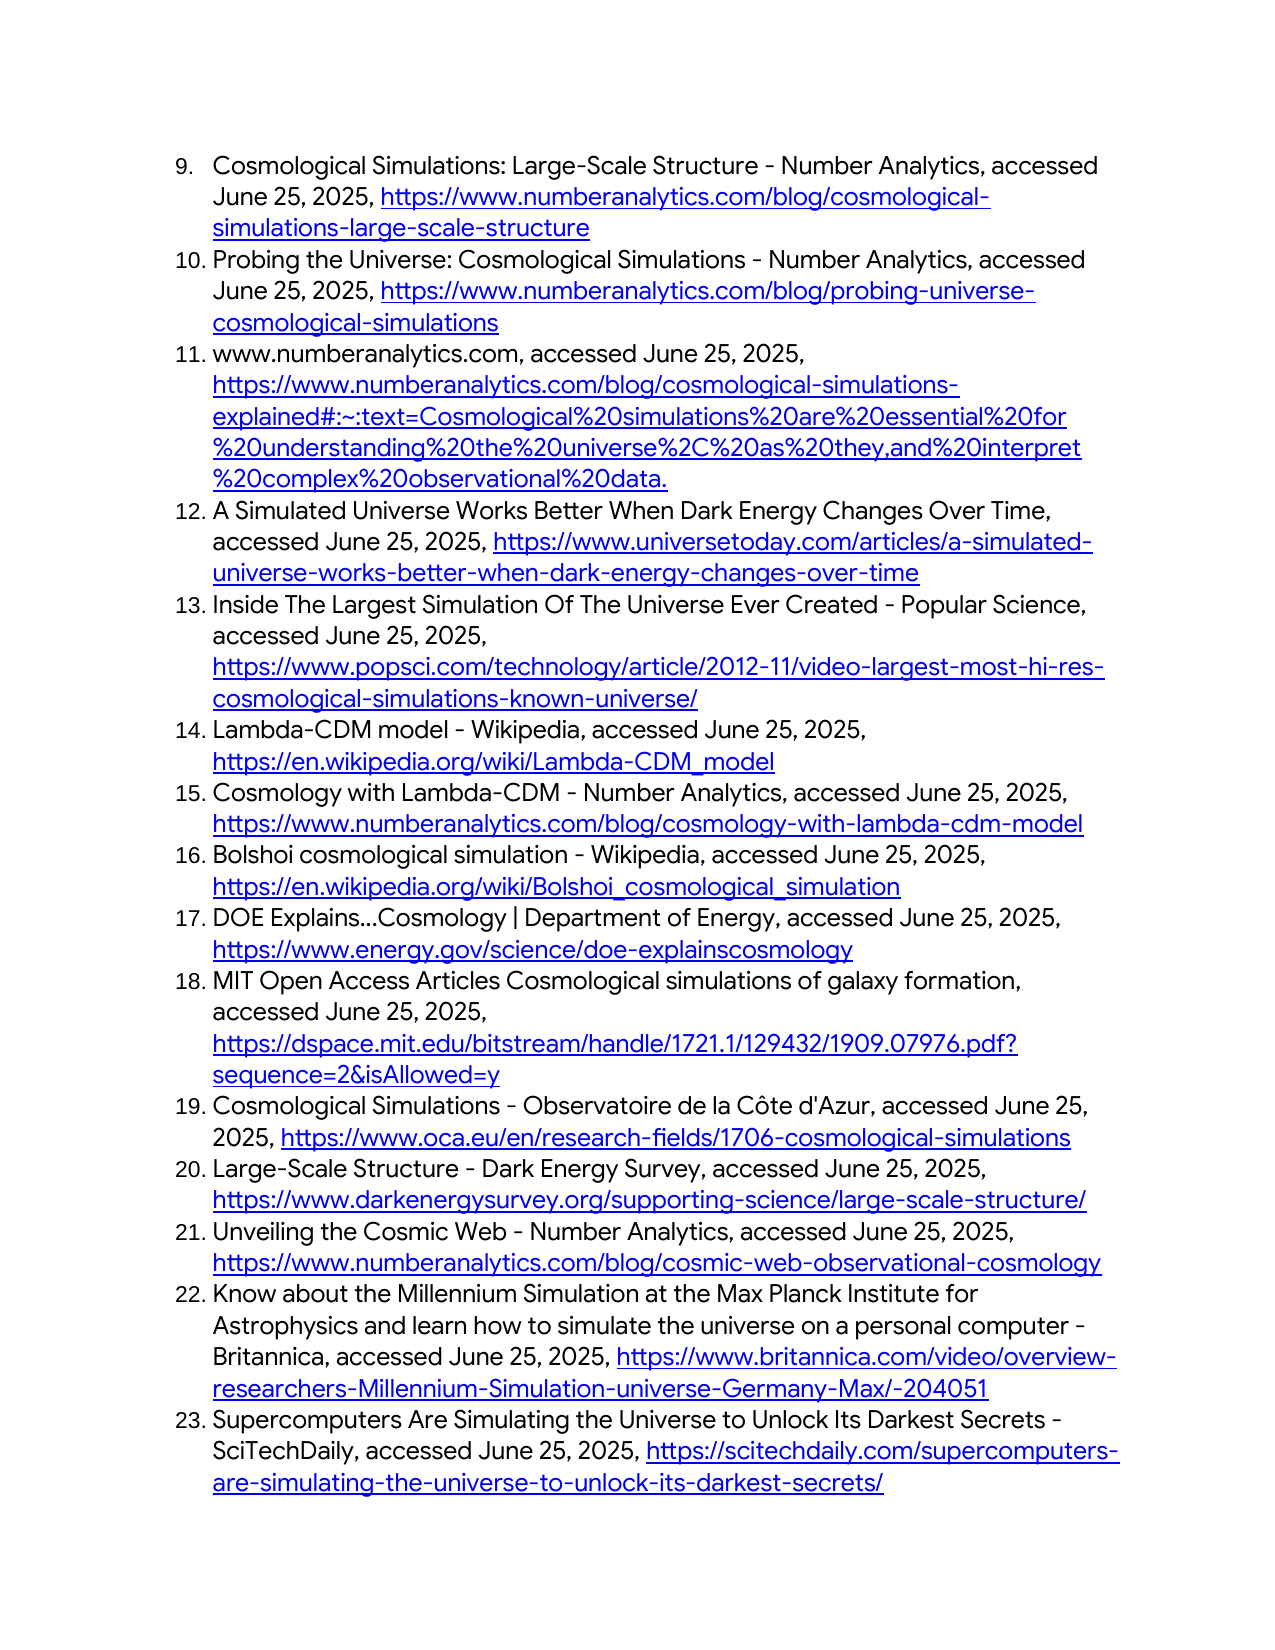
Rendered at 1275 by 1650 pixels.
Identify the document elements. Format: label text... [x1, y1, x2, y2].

list Inside The Largest Simulation Of The Universe Ever Created - Popular Science, accessed June 25, 2025, https://www.popsci.com/technology/article/2012-11/video-largest-most-hi-res-cosmological-simulations-known-universe/ [175, 589, 1125, 714]
list DOE Explains...Cosmology | Department of Energy, accessed June 25, 2025, https://www.energy.gov/science/doe-explainscosmology [175, 902, 1125, 965]
list Cosmological Simulations - Observatoire de la Côte d'Azur, accessed June 25, 2025, https://www.oca.eu/en/research-fields/1706-cosmological-simulations [175, 1091, 1125, 1153]
list Large-Scale Structure - Dark Energy Survey, accessed June 25, 2025, https://www.darkenergysurvey.org/supporting-science/large-scale-structure/ [175, 1153, 1125, 1216]
list Lambda-CDM model - Wikipedia, accessed June 25, 2025, https://en.wikipedia.org/wiki/Lambda-CDM_model [175, 714, 1125, 777]
list Supercomputers Are Simulating the Universe to Unlock Its Darkest Secrets - SciTechDaily, accessed June 25, 2025, https://scitechdaily.com/supercomputers-are-simulating-the-universe-to-unlock-its-darkest-secrets/ [175, 1404, 1125, 1498]
list MIT Open Access Articles Cosmological simulations of galaxy formation, accessed June 25, 2025, https://dspace.mit.edu/bitstream/handle/1721.1/129432/1909.07976.pdf?sequence=2&isAllowed=y [175, 965, 1125, 1091]
list A Simulated Universe Works Better When Dark Energy Changes Over Time, accessed June 25, 2025, https://www.universetoday.com/articles/a-simulated-universe-works-better-when-dark-energy-changes-over-time [175, 495, 1125, 589]
list www.numberanalytics.com, accessed June 25, 2025, https://www.numberanalytics.com/blog/cosmological-simulations-explained#:~:text=Cosmological%20simulations%20are%20essential%20for%20understanding%20the%20universe%2C%20as%20they,and%20interpret%20complex%20observational%20data. [175, 338, 1125, 495]
list Bolshoi cosmological simulation - Wikipedia, accessed June 25, 2025, https://en.wikipedia.org/wiki/Bolshoi_cosmological_simulation [175, 840, 1125, 902]
list Cosmological Simulations: Large-Scale Structure - Number Analytics, accessed June 25, 2025, https://www.numberanalytics.com/blog/cosmological-simulations-large-scale-structure [175, 150, 1125, 244]
list Know about the Millennium Simulation at the Max Planck Institute for Astrophysics and learn how to simulate the universe on a personal computer - Britannica, accessed June 25, 2025, https://www.britannica.com/video/overview-researchers-Millennium-Simulation-universe-Germany-Max/-204051 [175, 1279, 1125, 1404]
list Cosmology with Lambda-CDM - Number Analytics, accessed June 25, 2025, https://www.numberanalytics.com/blog/cosmology-with-lambda-cdm-model [175, 777, 1125, 840]
list Unveiling the Cosmic Web - Number Analytics, accessed June 25, 2025, https://www.numberanalytics.com/blog/cosmic-web-observational-cosmology [175, 1216, 1125, 1279]
list Probing the Universe: Cosmological Simulations - Number Analytics, accessed June 25, 2025, https://www.numberanalytics.com/blog/probing-universe-cosmological-simulations [175, 244, 1125, 338]
